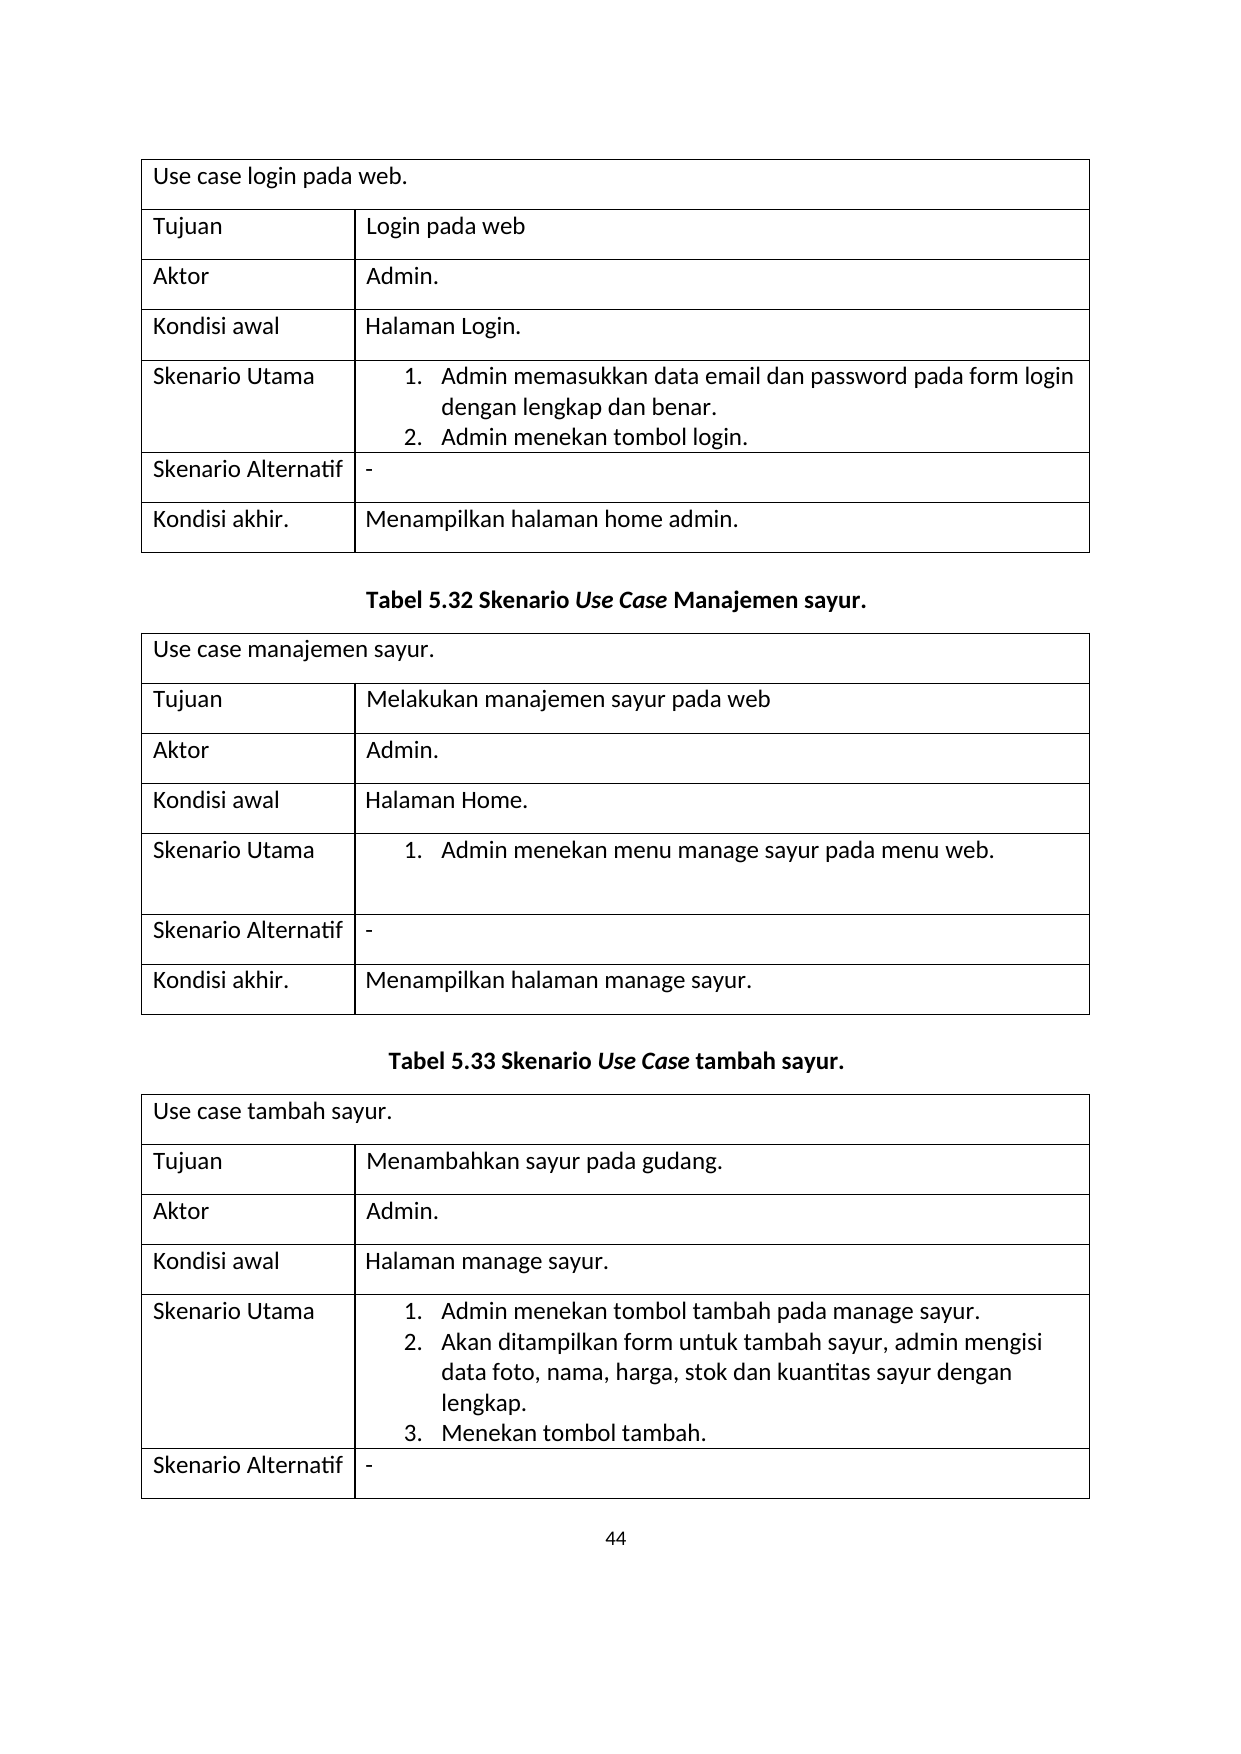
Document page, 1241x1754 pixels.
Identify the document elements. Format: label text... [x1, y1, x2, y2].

table_cell Skenario Alternatif [142, 453, 354, 502]
table_header Use case manajemen sayur. [142, 634, 1089, 683]
table_cell - [356, 1449, 1089, 1498]
text Tabel 5.33 Skenario Use Case tambah sayur. [141, 1045, 1092, 1076]
table_cell Kondisi akhir. [142, 965, 354, 1014]
table_cell Admin menekan menu manage sayur pada menu web. [356, 834, 1089, 913]
table_cell Tujuan [142, 684, 354, 733]
table_cell Aktor [142, 734, 354, 783]
table_cell Aktor [142, 1195, 354, 1244]
table_cell Skenario Utama [142, 1295, 354, 1448]
table_cell Admin. [356, 1195, 1089, 1244]
table_cell Halaman Home. [356, 784, 1089, 833]
text Tabel 5.32 Skenario Use Case Manajemen sayur. [141, 584, 1092, 614]
table_cell Login pada web [356, 210, 1089, 259]
table_cell Admin. [356, 260, 1089, 309]
table_cell Menambahkan sayur pada gudang. [356, 1145, 1089, 1194]
table_cell Menampilkan halaman home admin. [356, 503, 1089, 552]
table_cell Halaman Login. [356, 310, 1089, 359]
table_cell Skenario Utama [142, 361, 354, 452]
table_cell Tujuan [142, 1145, 354, 1194]
table_cell Kondisi awal [142, 784, 354, 833]
table_cell Admin. [356, 734, 1089, 783]
table_header Use case login pada web. [142, 160, 1089, 209]
table_cell Kondisi akhir. [142, 503, 354, 552]
table_cell Halaman manage sayur. [356, 1245, 1089, 1294]
table_cell - [356, 915, 1089, 964]
table_cell Skenario Alternatif [142, 1449, 354, 1498]
table_cell - [356, 453, 1089, 502]
table_cell Admin memasukkan data email dan password pada form login dengan lengkap dan benar. Admin menekan tombol login. [356, 361, 1089, 452]
table_header Use case tambah sayur. [142, 1095, 1089, 1144]
table_cell Skenario Utama [142, 834, 354, 913]
table_cell Kondisi awal [142, 1245, 354, 1294]
table_cell Skenario Alternatif [142, 915, 354, 964]
table_cell Tujuan [142, 210, 354, 259]
table_cell Admin menekan tombol tambah pada manage sayur. Akan ditampilkan form untuk tambah sayur, admin mengisi data foto, nama, harga, stok dan kuantitas sayur dengan lengkap. Menekan tombol tambah. [356, 1295, 1089, 1448]
table_cell Menampilkan halaman manage sayur. [356, 965, 1089, 1014]
table_cell Kondisi awal [142, 310, 354, 359]
table_cell Aktor [142, 260, 354, 309]
table_cell Melakukan manajemen sayur pada web [356, 684, 1089, 733]
